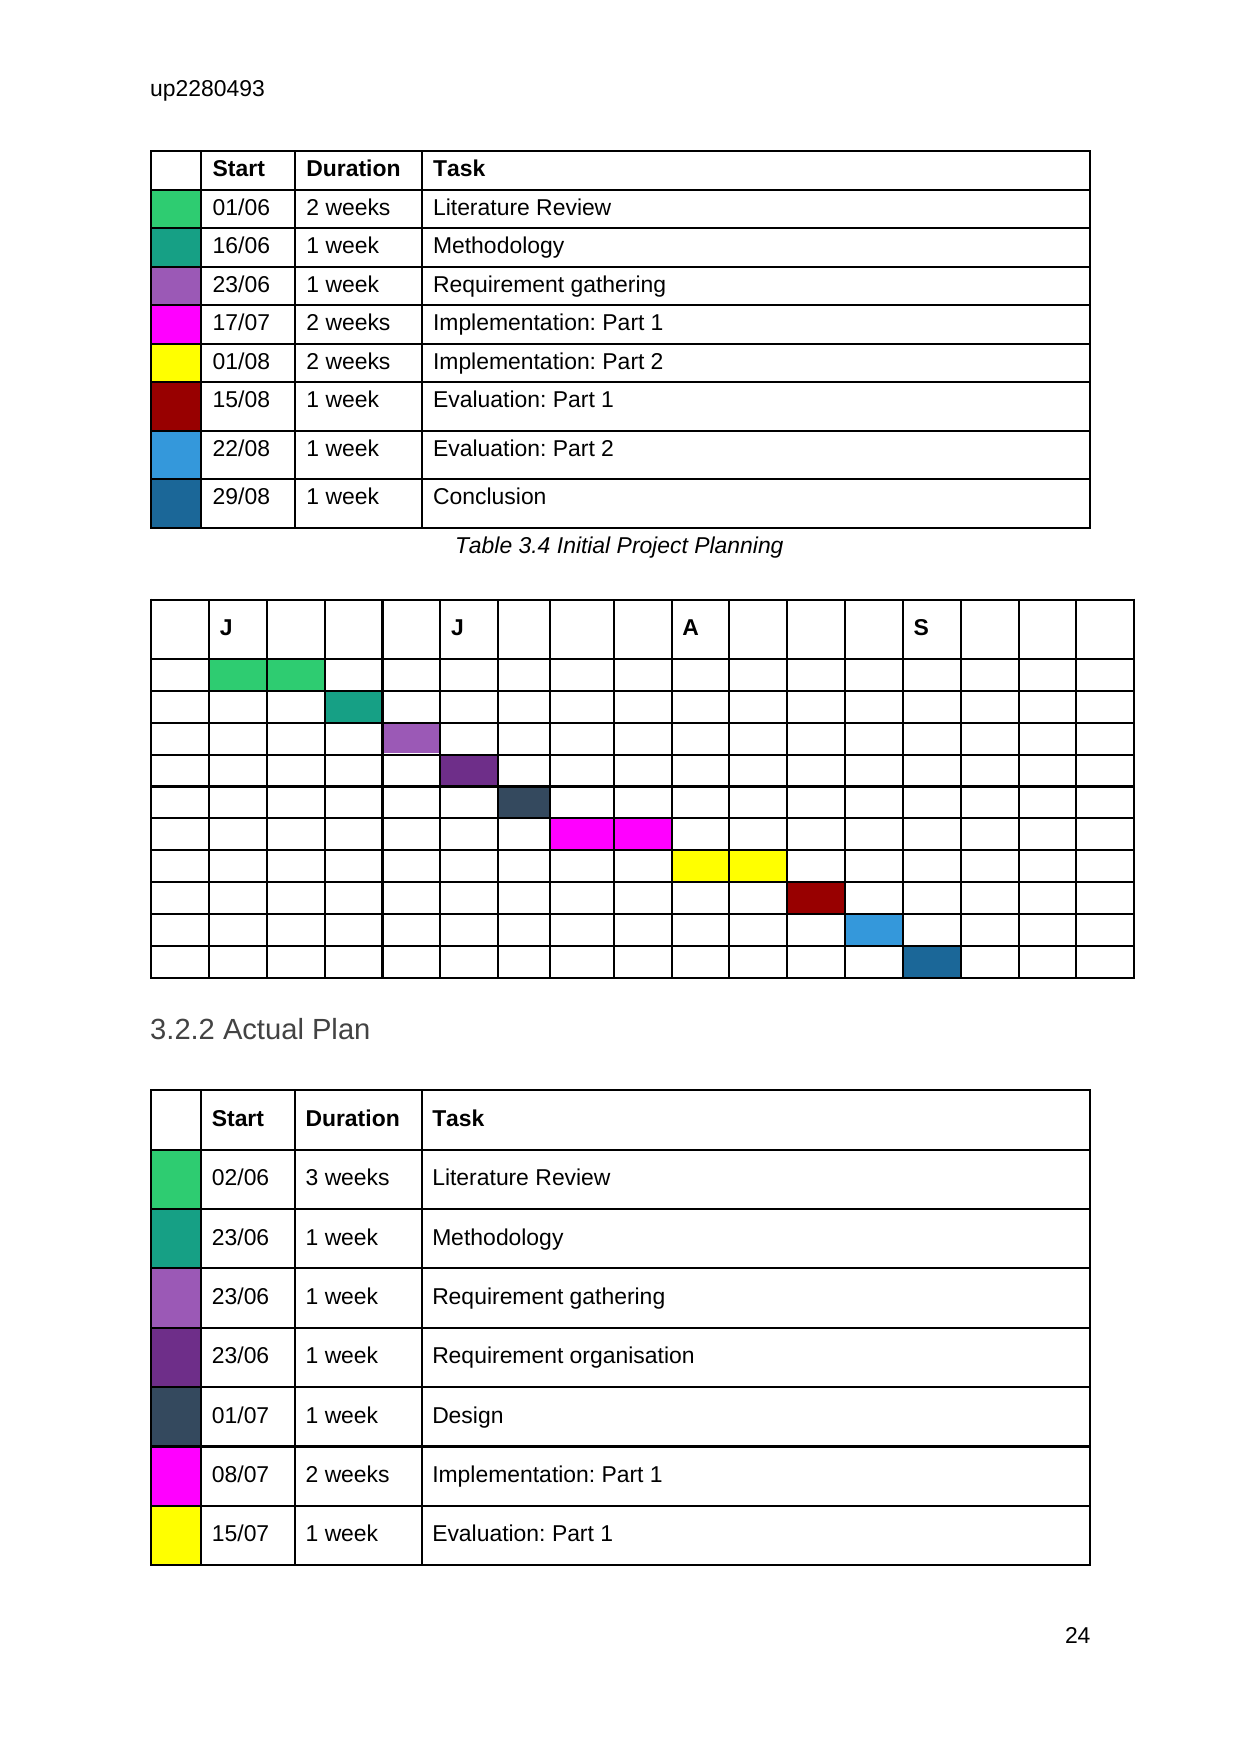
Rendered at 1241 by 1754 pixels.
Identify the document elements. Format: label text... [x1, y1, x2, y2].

table_cell [326, 660, 381, 690]
table_cell [962, 819, 1018, 849]
table_cell [615, 915, 671, 945]
table_cell Requirement gathering [423, 1269, 1089, 1327]
table_cell [210, 756, 266, 785]
table_cell [615, 756, 671, 785]
table_cell Evaluation: Part 1 [423, 1507, 1089, 1564]
table_cell [210, 660, 266, 690]
table_header [326, 601, 381, 658]
table_cell [788, 756, 844, 785]
table_cell [904, 724, 960, 753]
table_cell [441, 724, 497, 753]
table_cell [152, 756, 208, 785]
table_cell [326, 851, 381, 881]
table_cell [268, 883, 324, 913]
table_cell [788, 724, 844, 753]
table_cell 1 week [296, 229, 421, 266]
table_cell [268, 915, 324, 945]
table_cell [904, 756, 960, 785]
table_cell 16/06 [202, 229, 294, 266]
table_cell [904, 692, 960, 722]
table_cell [962, 788, 1018, 817]
table_header [384, 601, 439, 658]
table_cell [673, 819, 728, 849]
table_header [152, 601, 208, 658]
table_cell 29/08 [202, 480, 294, 527]
table_cell 23/06 [202, 1329, 294, 1386]
table_cell [326, 947, 381, 977]
table_cell [326, 756, 381, 785]
table_header [268, 601, 324, 658]
table_cell [441, 851, 497, 881]
table_cell [326, 692, 381, 722]
table_cell [1020, 819, 1075, 849]
table_cell 1 week [296, 1269, 421, 1327]
table_cell [152, 1269, 200, 1327]
table_cell [1020, 947, 1075, 977]
table_cell 01/06 [202, 191, 294, 227]
table_cell [730, 883, 786, 913]
table_cell [846, 947, 902, 977]
table_cell [210, 724, 266, 753]
table_cell [673, 883, 728, 913]
table_cell [268, 692, 324, 722]
table_cell [152, 229, 200, 266]
table_cell [152, 345, 200, 381]
table_cell [1020, 915, 1075, 945]
table_cell [904, 915, 960, 945]
table_cell [499, 692, 549, 722]
table_cell [499, 883, 549, 913]
table_cell [152, 788, 208, 817]
table_cell [152, 1210, 200, 1267]
table_cell Literature Review [423, 1151, 1089, 1208]
table_cell 23/06 [202, 1269, 294, 1327]
table_cell [210, 947, 266, 977]
table_cell [268, 756, 324, 785]
table_cell [441, 660, 497, 690]
table_cell [441, 915, 497, 945]
table_cell [730, 660, 786, 690]
table_cell [904, 947, 960, 977]
table_header Duration [296, 1091, 421, 1148]
table_cell [962, 947, 1018, 977]
table_cell 23/06 [202, 1210, 294, 1267]
table_cell 1 week [296, 383, 421, 430]
table_cell [268, 724, 324, 753]
table_cell [962, 692, 1018, 722]
table_header [499, 601, 549, 658]
table_cell [1020, 788, 1075, 817]
table_cell Conclusion [423, 480, 1089, 527]
table_cell 2 weeks [296, 306, 421, 343]
table_header [551, 601, 613, 658]
table_cell [152, 1151, 200, 1208]
table_cell [730, 756, 786, 785]
table_header [615, 601, 671, 658]
table_cell 02/06 [202, 1151, 294, 1208]
table_cell 01/07 [202, 1388, 294, 1445]
table_cell [615, 883, 671, 913]
table_cell [615, 692, 671, 722]
table_cell [384, 724, 439, 753]
table_cell 15/07 [202, 1507, 294, 1564]
table_cell 01/08 [202, 345, 294, 381]
table_header J [210, 601, 266, 658]
table_cell [1020, 692, 1075, 722]
table_cell [673, 851, 728, 881]
table_cell [788, 851, 844, 881]
table_cell [1020, 851, 1075, 881]
table_cell [268, 788, 324, 817]
table_cell [615, 660, 671, 690]
table_cell 2 weeks [296, 345, 421, 381]
table_cell Implementation: Part 1 [423, 306, 1089, 343]
table_cell [846, 724, 902, 753]
table_cell [730, 915, 786, 945]
table_cell 1 week [296, 1329, 421, 1386]
table_cell [210, 692, 266, 722]
table_cell 1 week [296, 268, 421, 304]
table_cell [551, 883, 613, 913]
table_cell [152, 947, 208, 977]
table_cell [673, 947, 728, 977]
table_header Duration [296, 152, 421, 188]
table_cell [788, 660, 844, 690]
table_cell [499, 660, 549, 690]
table_cell [962, 915, 1018, 945]
table_cell 3 weeks [296, 1151, 421, 1208]
table_cell [152, 268, 200, 304]
table_cell [152, 306, 200, 343]
table_cell [1020, 756, 1075, 785]
table_header Task [423, 152, 1089, 188]
table_cell 1 week [296, 1507, 421, 1564]
table_cell 1 week [296, 1210, 421, 1267]
table_cell [551, 947, 613, 977]
table_cell [268, 947, 324, 977]
table_cell [152, 851, 208, 881]
table_cell [615, 819, 671, 849]
table_cell [788, 883, 844, 913]
table_cell 2 weeks [296, 1448, 421, 1505]
table_cell [152, 819, 208, 849]
table_cell Requirement gathering [423, 268, 1089, 304]
table_cell [673, 660, 728, 690]
table_cell [846, 819, 902, 849]
table_cell [551, 724, 613, 753]
table_cell [615, 947, 671, 977]
table_header [730, 601, 786, 658]
table_cell [673, 756, 728, 785]
table_cell [904, 883, 960, 913]
table_header [788, 601, 844, 658]
table_cell [384, 819, 439, 849]
table_cell [962, 724, 1018, 753]
table_cell [788, 915, 844, 945]
table_cell [615, 788, 671, 817]
table_cell [210, 788, 266, 817]
table_cell [551, 692, 613, 722]
table_cell [846, 692, 902, 722]
table_cell [384, 851, 439, 881]
table_cell [1077, 915, 1133, 945]
table_cell [730, 851, 786, 881]
table_cell [152, 1388, 200, 1445]
table_cell [384, 692, 439, 722]
table_cell [499, 851, 549, 881]
table_cell [152, 660, 208, 690]
table_cell [615, 851, 671, 881]
table_cell [1077, 947, 1133, 977]
table_cell [846, 660, 902, 690]
table_cell [210, 851, 266, 881]
table_cell [499, 915, 549, 945]
table_header [962, 601, 1018, 658]
table_cell [1077, 851, 1133, 881]
table_cell 1 week [296, 1388, 421, 1445]
table_cell [326, 788, 381, 817]
table_cell Evaluation: Part 2 [423, 432, 1089, 478]
table_cell [551, 915, 613, 945]
table_cell [441, 692, 497, 722]
table_cell [441, 947, 497, 977]
table_cell [1020, 724, 1075, 753]
table_cell [384, 915, 439, 945]
table_cell Literature Review [423, 191, 1089, 227]
table_cell [268, 851, 324, 881]
table_cell [268, 819, 324, 849]
table_cell [962, 756, 1018, 785]
table_cell [152, 883, 208, 913]
table_cell [210, 819, 266, 849]
table_cell Implementation: Part 1 [423, 1448, 1089, 1505]
table_cell [268, 660, 324, 690]
table_header J [441, 601, 497, 658]
table_cell [441, 819, 497, 849]
table_cell [730, 947, 786, 977]
table_cell [730, 692, 786, 722]
table_cell [551, 819, 613, 849]
table_cell [730, 788, 786, 817]
table_cell [788, 947, 844, 977]
table_cell [673, 724, 728, 753]
table_cell [962, 660, 1018, 690]
table_cell [962, 851, 1018, 881]
table_header [1020, 601, 1075, 658]
table_header A [673, 601, 728, 658]
table_header S [904, 601, 960, 658]
table_header Task [423, 1091, 1089, 1148]
table_cell [551, 851, 613, 881]
table_cell [441, 883, 497, 913]
table_cell [730, 724, 786, 753]
table_cell [551, 660, 613, 690]
table_cell [904, 788, 960, 817]
table_header [846, 601, 902, 658]
table_cell [384, 947, 439, 977]
table_cell [846, 788, 902, 817]
table_header [1077, 601, 1133, 658]
table_cell [1077, 660, 1133, 690]
table_header [152, 152, 200, 188]
table_cell [499, 788, 549, 817]
table_cell [326, 915, 381, 945]
table_header Start [202, 1091, 294, 1148]
table_cell [152, 480, 200, 527]
table_cell [1077, 756, 1133, 785]
table_cell [788, 788, 844, 817]
table_cell [551, 756, 613, 785]
table_cell [152, 724, 208, 753]
table_cell [788, 692, 844, 722]
table_cell [152, 1448, 200, 1505]
table_cell [673, 788, 728, 817]
table_cell [962, 883, 1018, 913]
table_cell 2 weeks [296, 191, 421, 227]
table_cell [152, 1507, 200, 1564]
table_cell [499, 756, 549, 785]
table_cell 22/08 [202, 432, 294, 478]
table_cell [1020, 883, 1075, 913]
table_cell [788, 819, 844, 849]
table_cell Evaluation: Part 1 [423, 383, 1089, 430]
table_cell [210, 883, 266, 913]
table_cell [1077, 819, 1133, 849]
table_cell [904, 660, 960, 690]
table_cell [326, 883, 381, 913]
table_cell [673, 915, 728, 945]
table_cell [384, 756, 439, 785]
table_cell [904, 851, 960, 881]
table_cell [152, 383, 200, 430]
table_cell [846, 756, 902, 785]
table_cell Implementation: Part 2 [423, 345, 1089, 381]
table_cell [384, 883, 439, 913]
table_cell [551, 788, 613, 817]
table_cell 1 week [296, 432, 421, 478]
table_cell [152, 191, 200, 227]
table_cell 15/08 [202, 383, 294, 430]
table_cell [441, 756, 497, 785]
table_cell [152, 432, 200, 478]
table_cell [730, 819, 786, 849]
table_cell [441, 788, 497, 817]
table_cell [499, 947, 549, 977]
table_cell [152, 915, 208, 945]
subtitle 3.2.2 Actual Plan [150, 1012, 1090, 1046]
table_cell [1077, 788, 1133, 817]
table_cell [1077, 883, 1133, 913]
table_header [152, 1091, 200, 1148]
table_cell Methodology [423, 1210, 1089, 1267]
table_cell 1 week [296, 480, 421, 527]
table_cell [326, 819, 381, 849]
table_cell [846, 851, 902, 881]
table_cell Requirement organisation [423, 1329, 1089, 1386]
table_cell [499, 724, 549, 753]
text Table 3.4 Initial Project Planning [150, 532, 1090, 558]
table_cell [152, 692, 208, 722]
table_cell [152, 1329, 200, 1386]
table_cell [846, 883, 902, 913]
table_header Start [202, 152, 294, 188]
table_cell [210, 915, 266, 945]
table_cell [384, 660, 439, 690]
table_cell [499, 819, 549, 849]
table_cell [326, 724, 381, 753]
table_cell [673, 692, 728, 722]
table_cell 17/07 [202, 306, 294, 343]
table_cell [1077, 724, 1133, 753]
table_cell [846, 915, 902, 945]
table_cell 23/06 [202, 268, 294, 304]
table_cell [1020, 660, 1075, 690]
table_cell [384, 788, 439, 817]
table_cell [1077, 692, 1133, 722]
table_cell 08/07 [202, 1448, 294, 1505]
table_cell [615, 724, 671, 753]
table_cell [904, 819, 960, 849]
table_cell Methodology [423, 229, 1089, 266]
table_cell Design [423, 1388, 1089, 1445]
